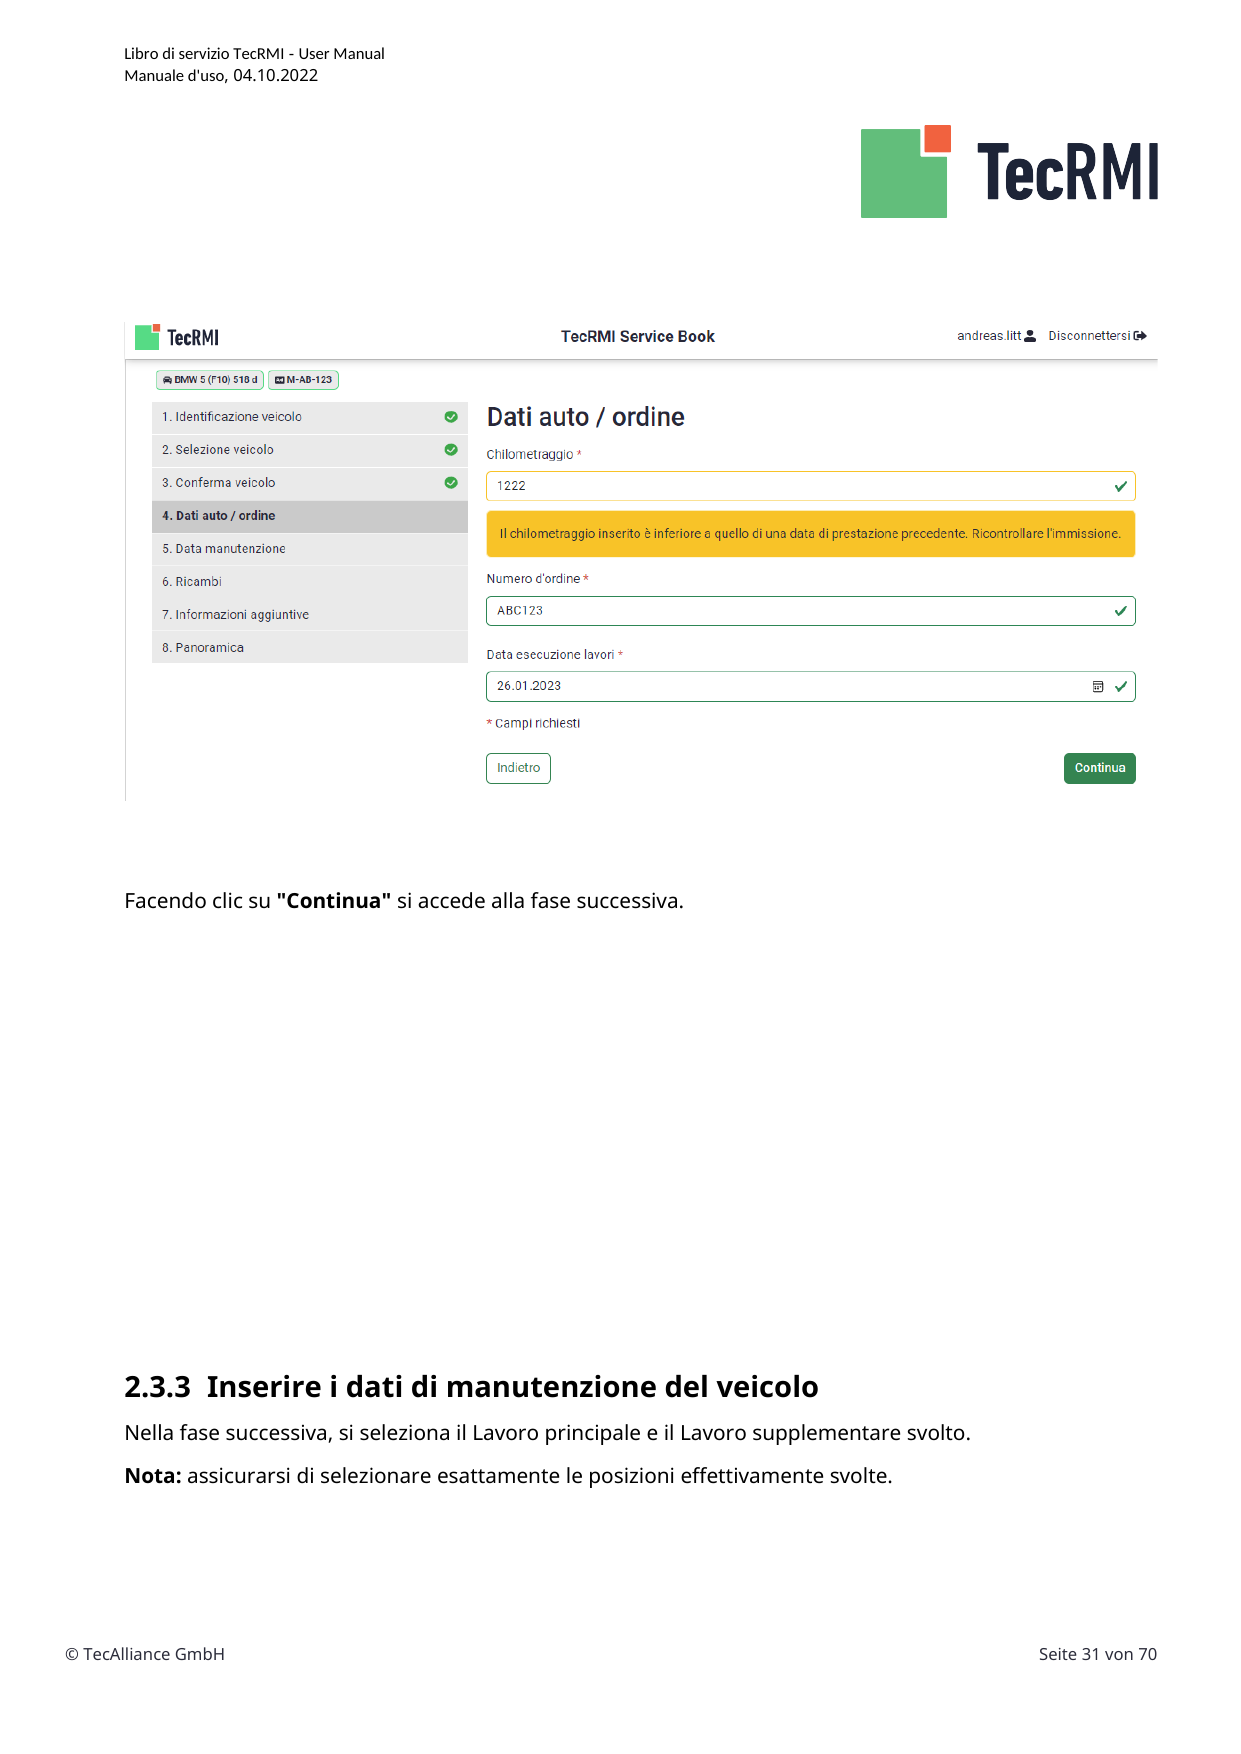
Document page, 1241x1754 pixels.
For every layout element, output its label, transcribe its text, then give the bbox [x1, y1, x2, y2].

text Nella fase successiva, si seleziona il Lavoro principale e il Lavoro supplementare svolto. [124, 1418, 1157, 1447]
text Nota: assicurarsi di selezionare esattamente le posizioni effettivamente svolte. [124, 1461, 1157, 1489]
text Facendo clic su "Continua" si accede alla fase successiva. [124, 886, 1157, 914]
picture [124, 322, 1158, 801]
subtitle Inserire i dati di manutenzione del veicolo [124, 1366, 1157, 1406]
picture [861, 125, 1158, 218]
